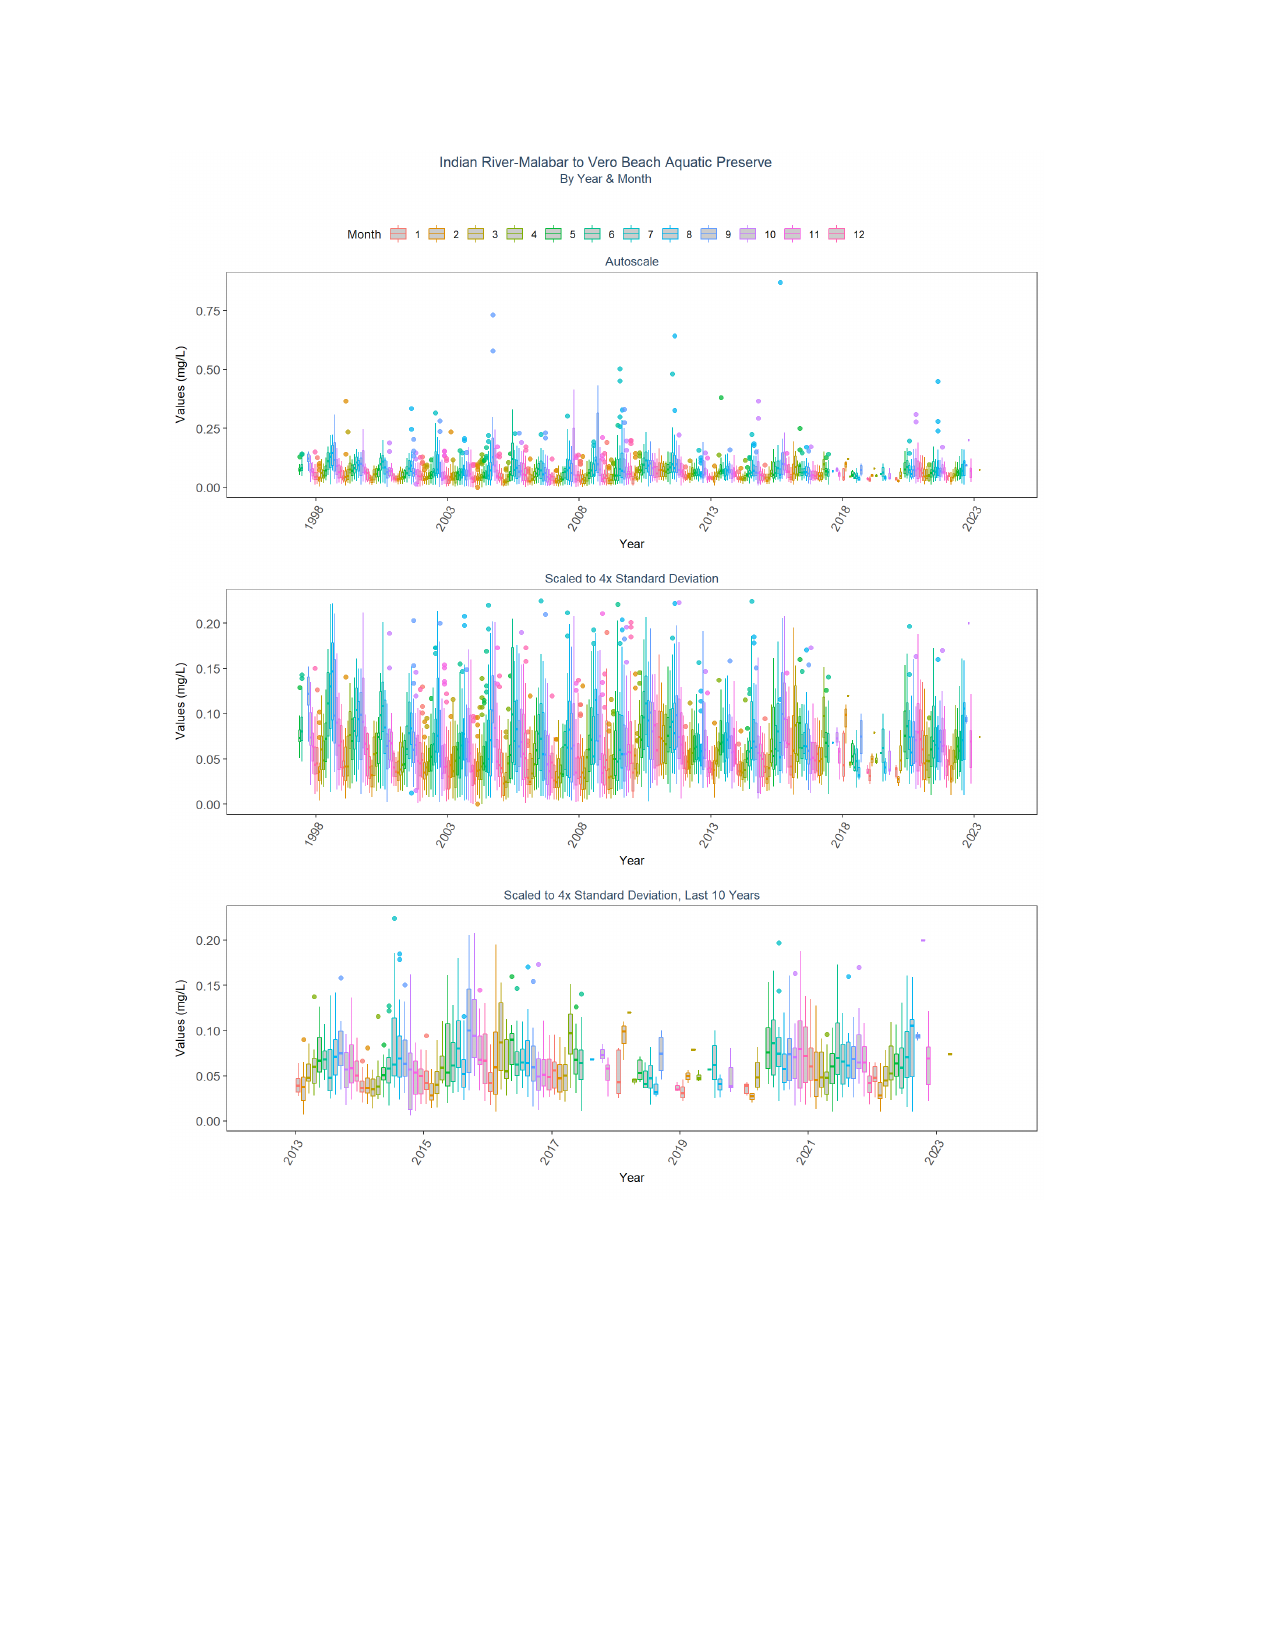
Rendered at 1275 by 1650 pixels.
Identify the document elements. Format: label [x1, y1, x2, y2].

picture [168, 150, 1044, 1200]
